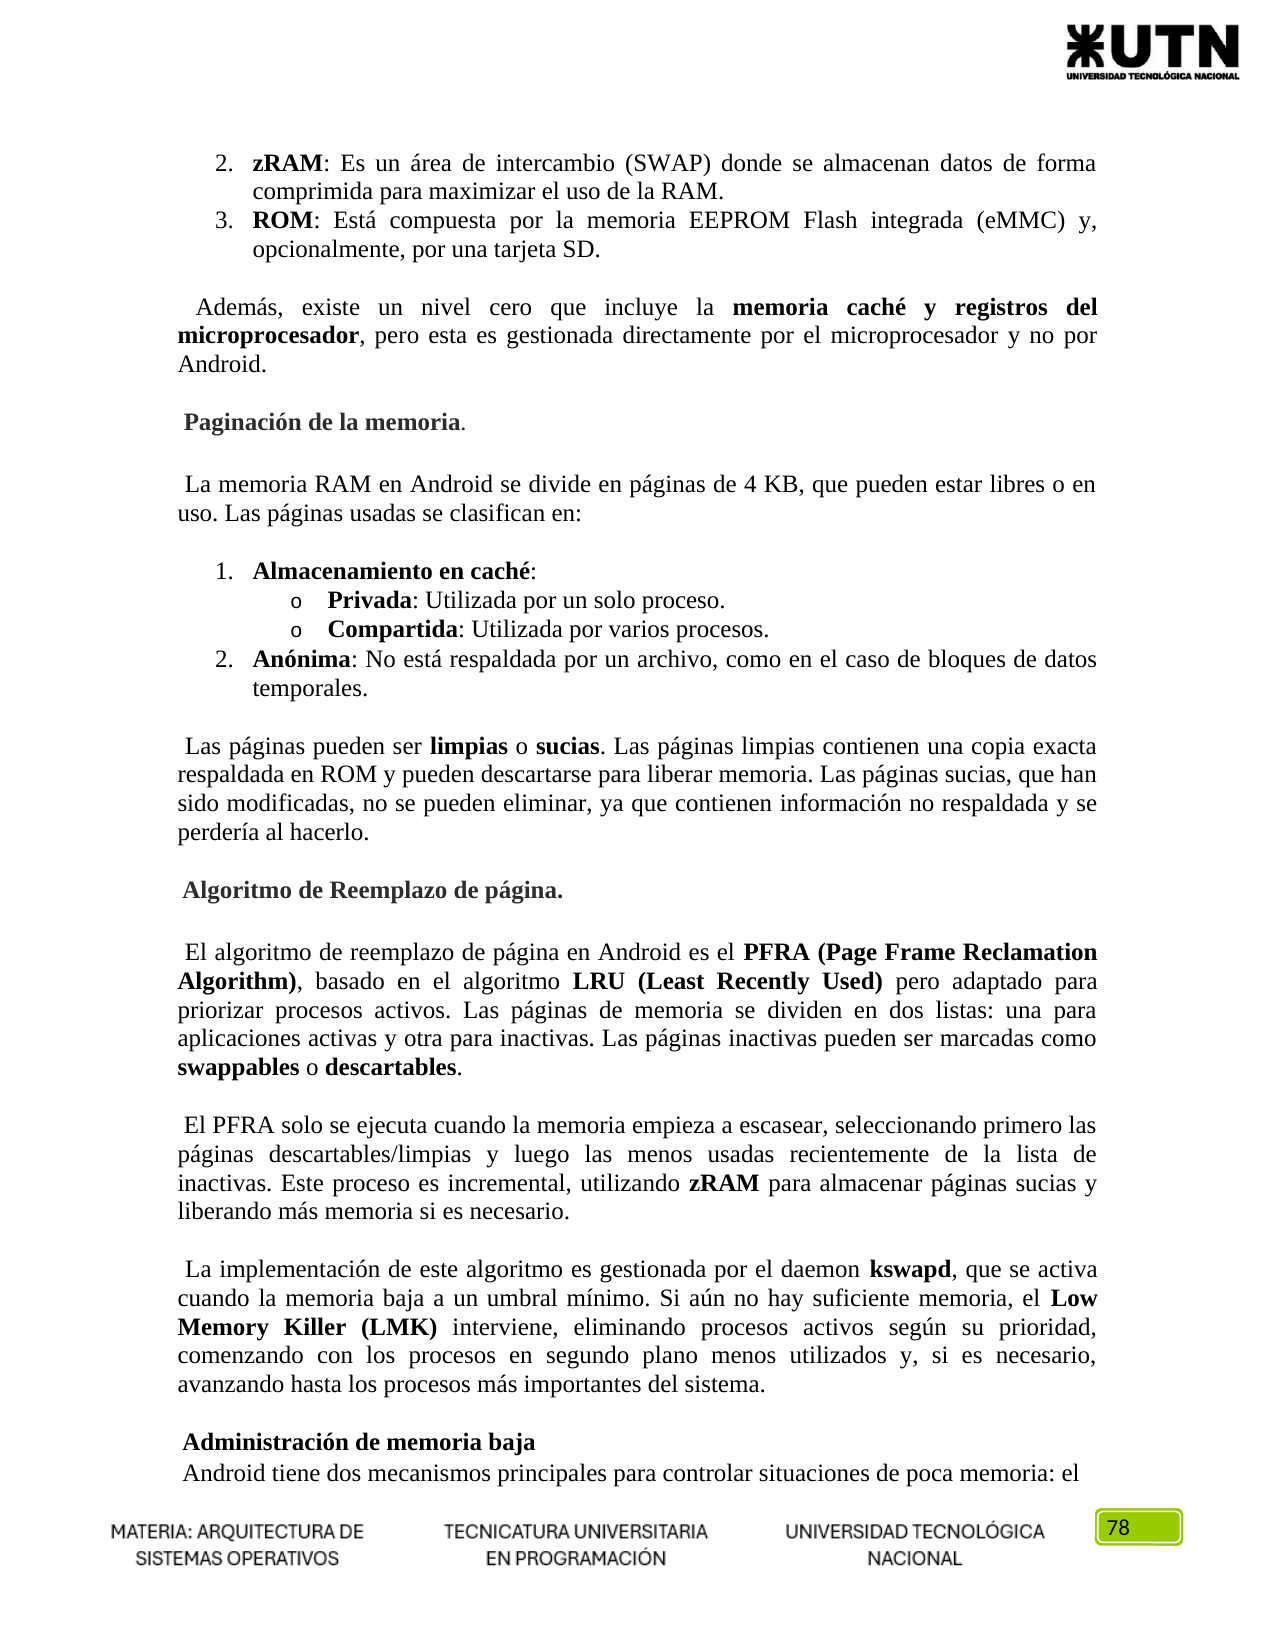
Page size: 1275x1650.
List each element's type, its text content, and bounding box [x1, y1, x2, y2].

list zRAM: Es un área de intercambio (SWAP) donde se almacenan datos de forma comprimida para maximizar el uso de la RAM. [215, 148, 1098, 205]
text La memoria RAM en Android se divide en páginas de 4 KB, que pueden estar libres o en uso. Las páginas usadas se clasifican en: [177, 469, 1098, 527]
text El algoritmo de reemplazo de página en Android es el PFRA (Page Frame Reclamation Algorithm), basado en el algoritmo LRU (Least Recently Used) pero adaptado para priorizar procesos activos. Las páginas de memoria se dividen en dos listas: una para aplicaciones activas y otra para inactivas. Las páginas inactivas pueden ser marcadas como swappables o descartables. [177, 937, 1098, 1081]
picture [1059, 18, 1244, 82]
text El PFRA solo se ejecuta cuando la memoria empieza a escasear, seleccionando primero las páginas descartables/limpias y luego las menos usadas recientemente de la lista de inactivas. Este proceso es incremental, utilizando zRAM para almacenar páginas sucias y liberando más memoria si es necesario. [177, 1110, 1098, 1225]
list ROM: Está compuesta por la memoria EEPROM Flash integrada (eMMC) y, opcionalmente, por una tarjeta SD. [215, 205, 1098, 263]
list Compartida: Utilizada por varios procesos. [290, 614, 1098, 644]
subtitle Paginación de la memoria. [177, 407, 1098, 436]
subtitle Algoritmo de Reemplazo de página. [177, 875, 1098, 904]
text La implementación de este algoritmo es gestionada por el daemon kswapd, que se activa cuando la memoria baja a un umbral mínimo. Si aún no hay suficiente memoria, el Low Memory Killer (LMK) interviene, eliminando procesos activos según su prioridad, comenzando con los procesos en segundo plano menos utilizados y, si es necesario, avanzando hasta los procesos más importantes del sistema. [177, 1254, 1098, 1398]
picture [75, 1500, 1085, 1601]
list Anónima: No está respaldada por un archivo, como en el caso de bloques de datos temporales. [215, 644, 1098, 702]
list Privada: Utilizada por un solo proceso. [290, 585, 1098, 614]
text Las páginas pueden ser limpias o sucias. Las páginas limpias contienen una copia exacta respaldada en ROM y pueden descartarse para liberar memoria. Las páginas sucias, que han sido modificadas, no se pueden eliminar, ya que contienen información no respaldada y se perdería al hacerlo. [177, 731, 1098, 846]
text Además, existe un nivel cero que incluye la memoria caché y registros del microprocesador, pero esta es gestionada directamente por el microprocesador y no por Android. [177, 292, 1098, 378]
list Almacenamiento en caché: [215, 556, 1098, 585]
